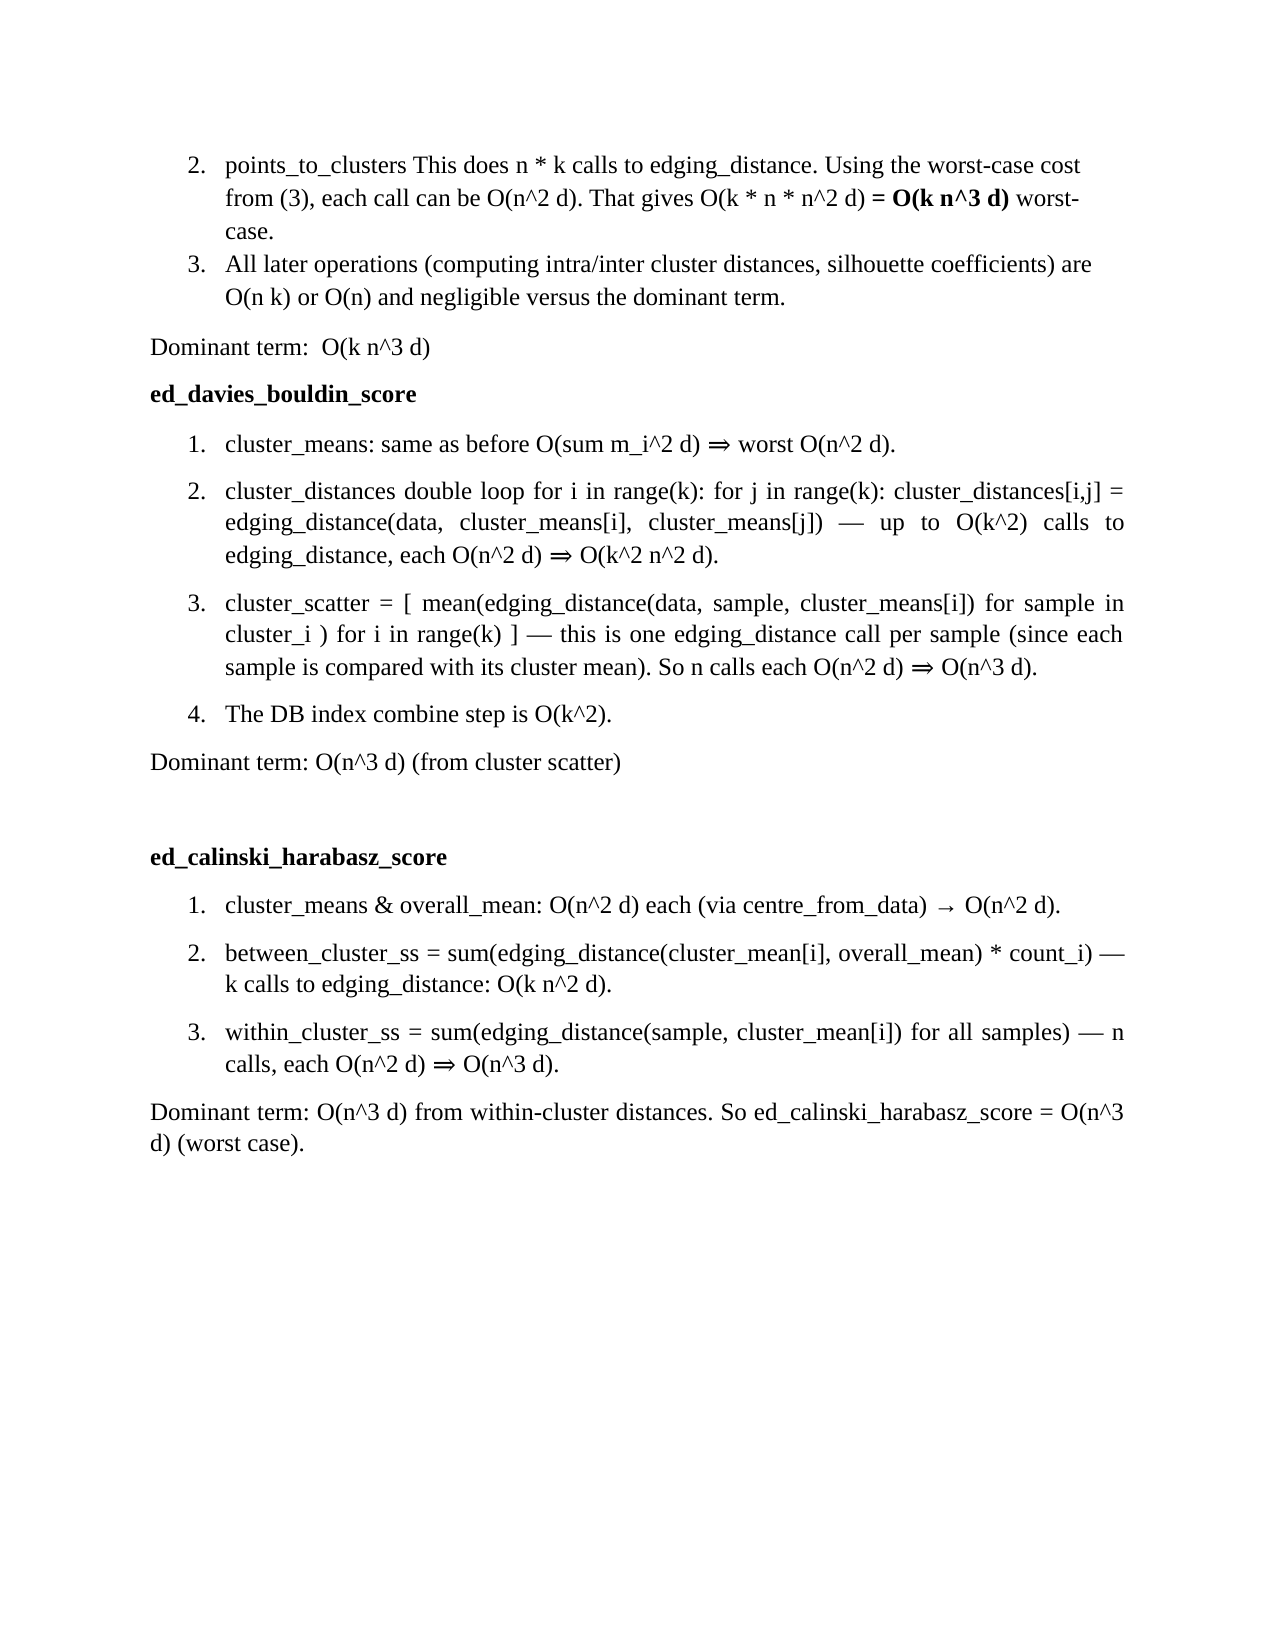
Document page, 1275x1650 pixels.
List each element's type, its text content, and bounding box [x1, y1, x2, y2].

list cluster_distances double loop for i in range(k): for j in range(k): cluster_distances[i,j] = edging_distance(data, cluster_means[i], cluster_means[j]) — up to O(k^2) calls to edging_distance, each O(n^2 d) ⇒ O(k^2 n^2 d). [187, 476, 1125, 569]
list within_cluster_ss = sum(edging_distance(sample, cluster_mean[i]) for all samples) — n calls, each O(n^2 d) ⇒ O(n^3 d). [187, 1017, 1125, 1078]
text Dominant term: O(n^3 d) from within-cluster distances. So ed_calinski_harabasz_score = O(n^3 d) (worst case). [150, 1097, 1125, 1157]
list cluster_means & overall_mean: O(n^2 d) each (via centre_from_data) → O(n^2 d). [187, 890, 1125, 919]
list All later operations (computing intra/inter cluster distances, silhouette coefficients) are O(n k) or O(n) and negligible versus the dominant term. [187, 249, 1125, 311]
list The DB index combine step is O(k^2). [187, 699, 1125, 728]
text Dominant term: O(n^3 d) (from cluster scatter) [150, 747, 1125, 776]
list between_cluster_ss = sum(edging_distance(cluster_mean[i], overall_mean) * count_i) — k calls to edging_distance: O(k n^2 d). [187, 938, 1125, 998]
list points_to_clusters This does n * k calls to edging_distance. Using the worst-case cost from (3), each call can be O(n^2 d). That gives O(k * n * n^2 d) = O(k n^3 d) worst-case. [187, 150, 1125, 245]
text ed_calinski_harabasz_score [150, 842, 1125, 871]
list cluster_scatter = [ mean(edging_distance(data, sample, cluster_means[i]) for sample in cluster_i ) for i in range(k) ] — this is one edging_distance call per sample (since each sample is compared with its cluster mean). So n calls each O(n^2 d) ⇒ O(n^3 d). [187, 588, 1125, 680]
text Dominant term: O(k n^3 d) [150, 332, 1125, 361]
text ed_davies_bouldin_score [150, 379, 1125, 408]
list cluster_means: same as before O(sum m_i^2 d) ⇒ worst O(n^2 d). [187, 427, 1125, 457]
